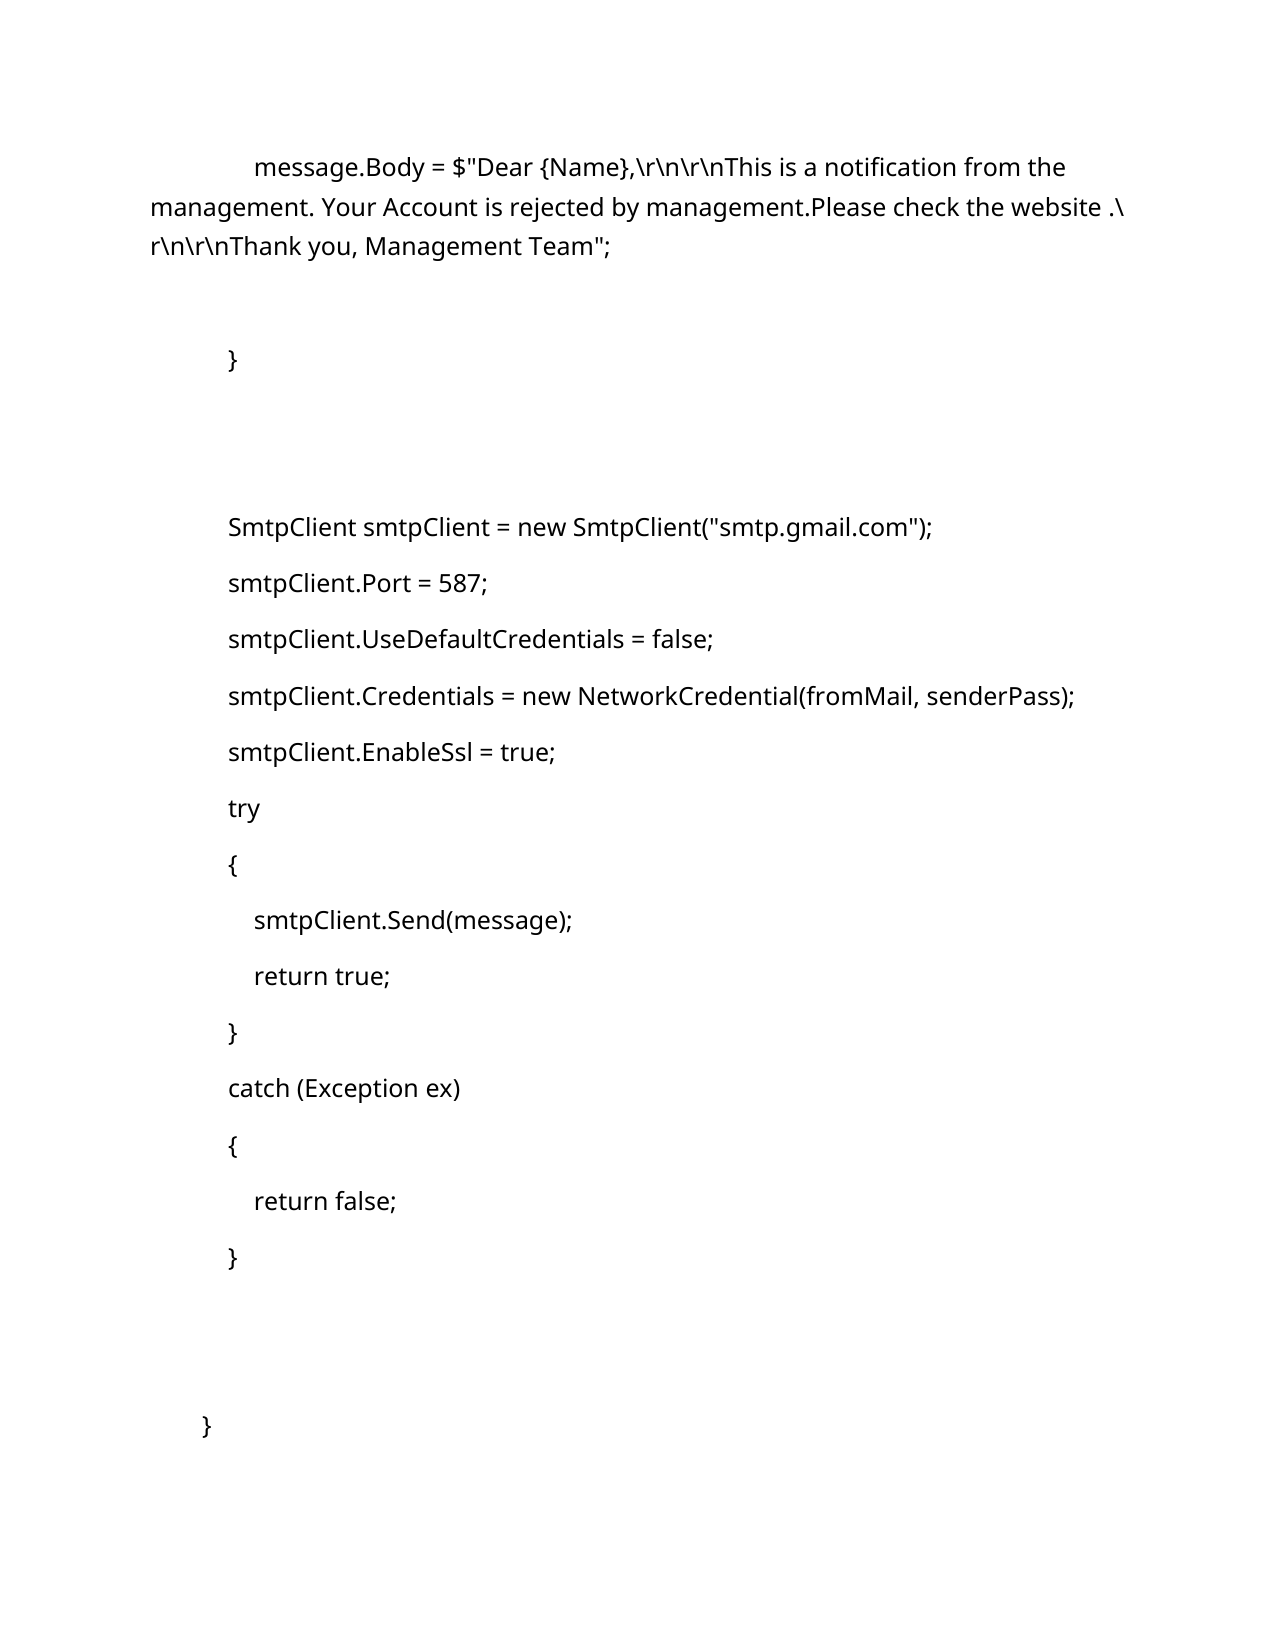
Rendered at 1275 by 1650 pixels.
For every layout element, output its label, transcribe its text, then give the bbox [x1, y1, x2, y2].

text smtpClient.Send(message); [150, 903, 1125, 937]
text smtpClient.EnableSsl = true; [150, 734, 1125, 768]
text } [150, 1015, 1125, 1049]
text catch (Exception ex) [150, 1071, 1125, 1105]
text SmtpClient smtpClient = new SmtpClient("smtp.gmail.com"); [150, 510, 1125, 544]
text { [150, 1127, 1125, 1161]
text smtpClient.Credentials = new NetworkCredential(fromMail, senderPass); [150, 678, 1125, 712]
text } [150, 1239, 1125, 1274]
text { [150, 847, 1125, 881]
text } [150, 341, 1125, 375]
text return false; [150, 1183, 1125, 1217]
text return true; [150, 959, 1125, 993]
text } [150, 1408, 1125, 1442]
text smtpClient.UseDefaultCredentials = false; [150, 622, 1125, 656]
text try [150, 790, 1125, 824]
text message.Body = $"Dear {Name},\r\n\r\nThis is a notification from the management. Your Account is rejected by management.Please check the website .\r\n\r\nThank you, Management Team"; [150, 150, 1125, 263]
text smtpClient.Port = 587; [150, 566, 1125, 600]
